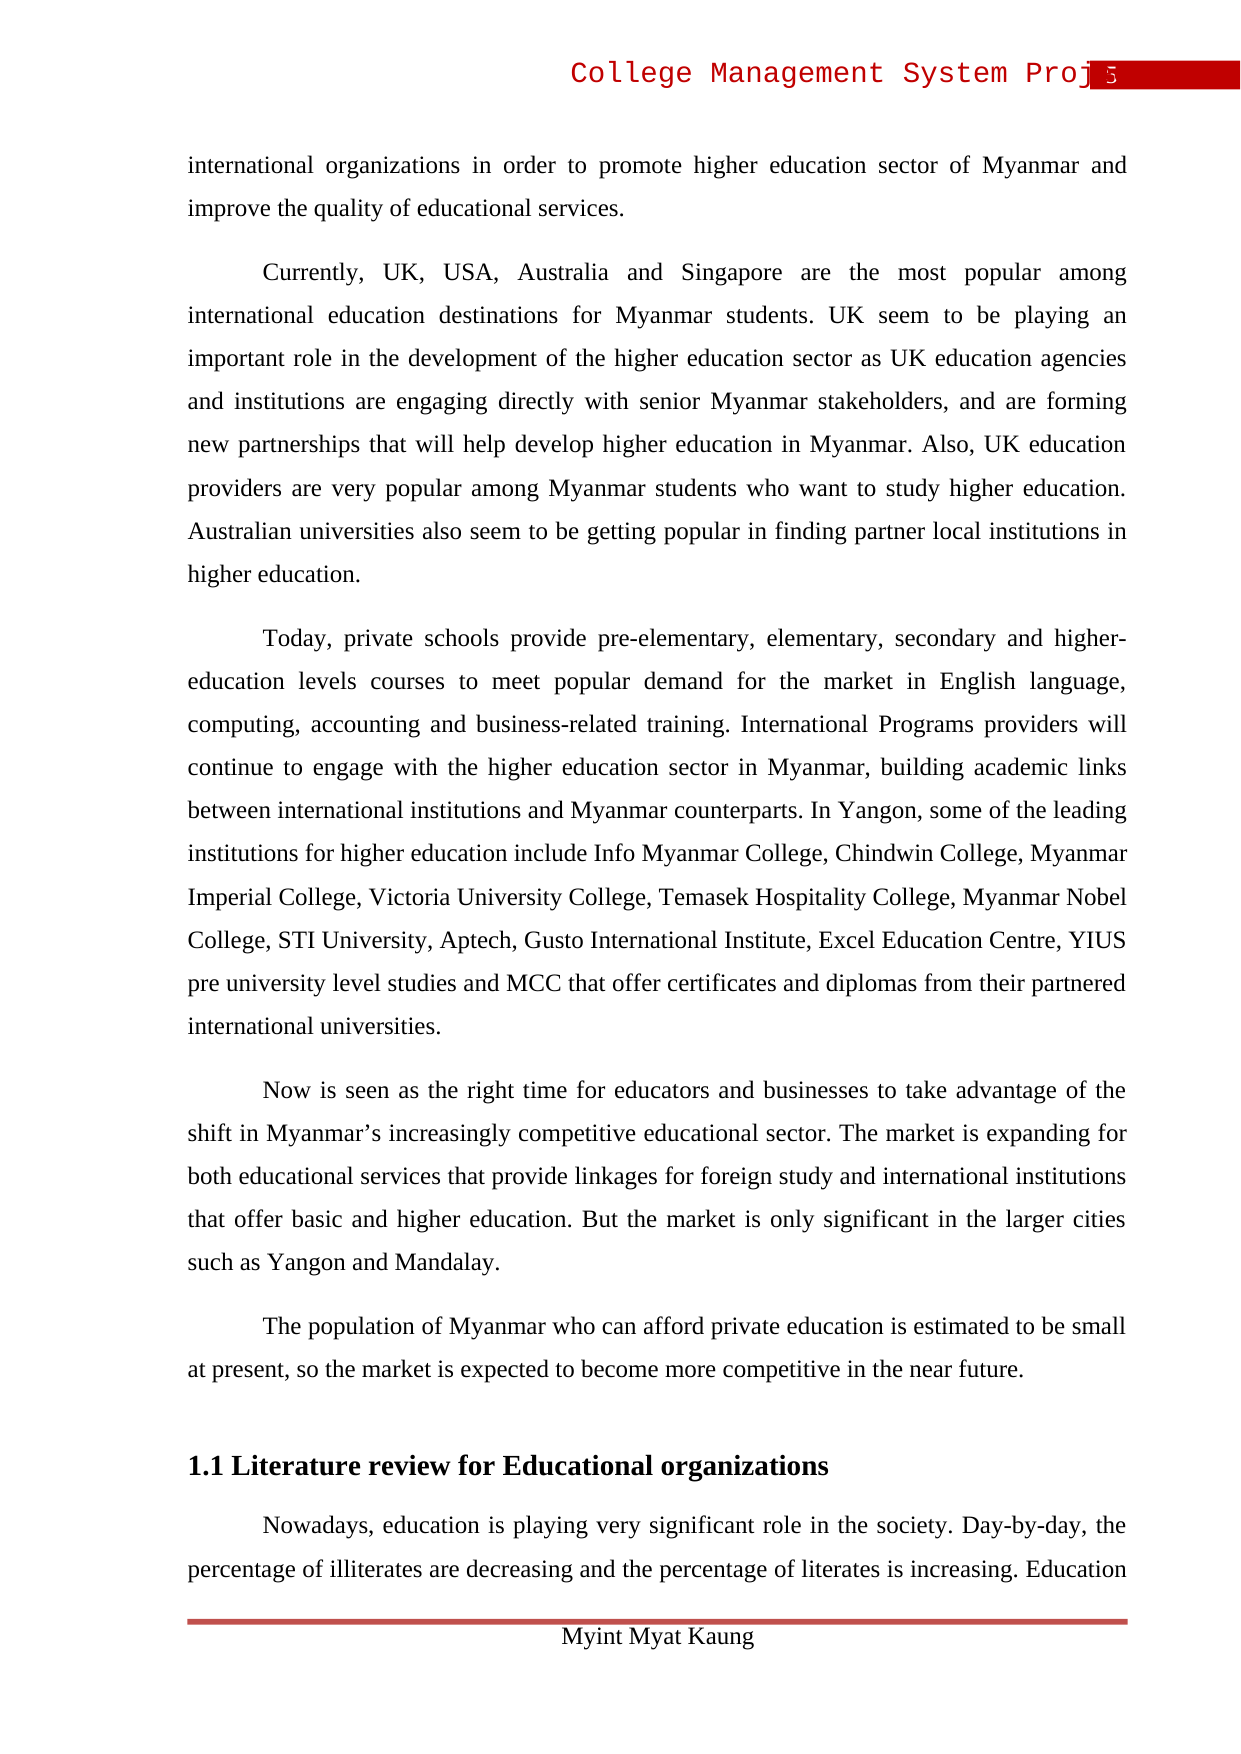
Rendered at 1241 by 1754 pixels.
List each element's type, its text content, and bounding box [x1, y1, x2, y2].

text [187, 1511, 1128, 1582]
subtitle 1.1 Literature review for Educational organizations [187, 1448, 1128, 1481]
text Now is seen as the right time for educators and businesses to take advantage of the shift in Myanmar’s increasingly competitive educational sector. The market is expanding for both educational services that provide linkages for foreign study and international institutions that offer basic and higher education. But the market is only significant in the larger cities such as Yangon and Mandalay. [187, 1075, 1128, 1276]
text Currently, UK, USA, Australia and Singapore are the most popular among international education destinations for Myanmar students. UK seem to be playing an important role in the development of the higher education sector as UK education agencies and institutions are engaging directly with senior Myanmar stakeholders, and are forming new partnerships that will help develop higher education in Myanmar. Also, UK education providers are very popular among Myanmar students who want to study higher education. Australian universities also seem to be getting popular in finding partner local institutions in higher education. [187, 257, 1128, 588]
text Today, private schools provide pre-elementary, elementary, secondary and higher-education levels courses to meet popular demand for the market in English language, computing, accounting and business-related training. International Programs providers will continue to engage with the higher education sector in Myanmar, building academic links between international institutions and Myanmar counterparts. In Yangon, some of the leading institutions for higher education include Info Myanmar College, Chindwin College, Myanmar Imperial College, Victoria University College, Temasek Hospitality College, Myanmar Nobel College, STI University, Aptech, Gusto International Institute, Excel Education Centre, YIUS pre university level studies and MCC that offer certificates and diplomas from their partnered international universities. [187, 623, 1128, 1040]
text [187, 150, 1128, 222]
text The population of Myanmar who can afford private education is estimated to be small at present, so the market is expected to become more competitive in the near future. [187, 1311, 1128, 1383]
